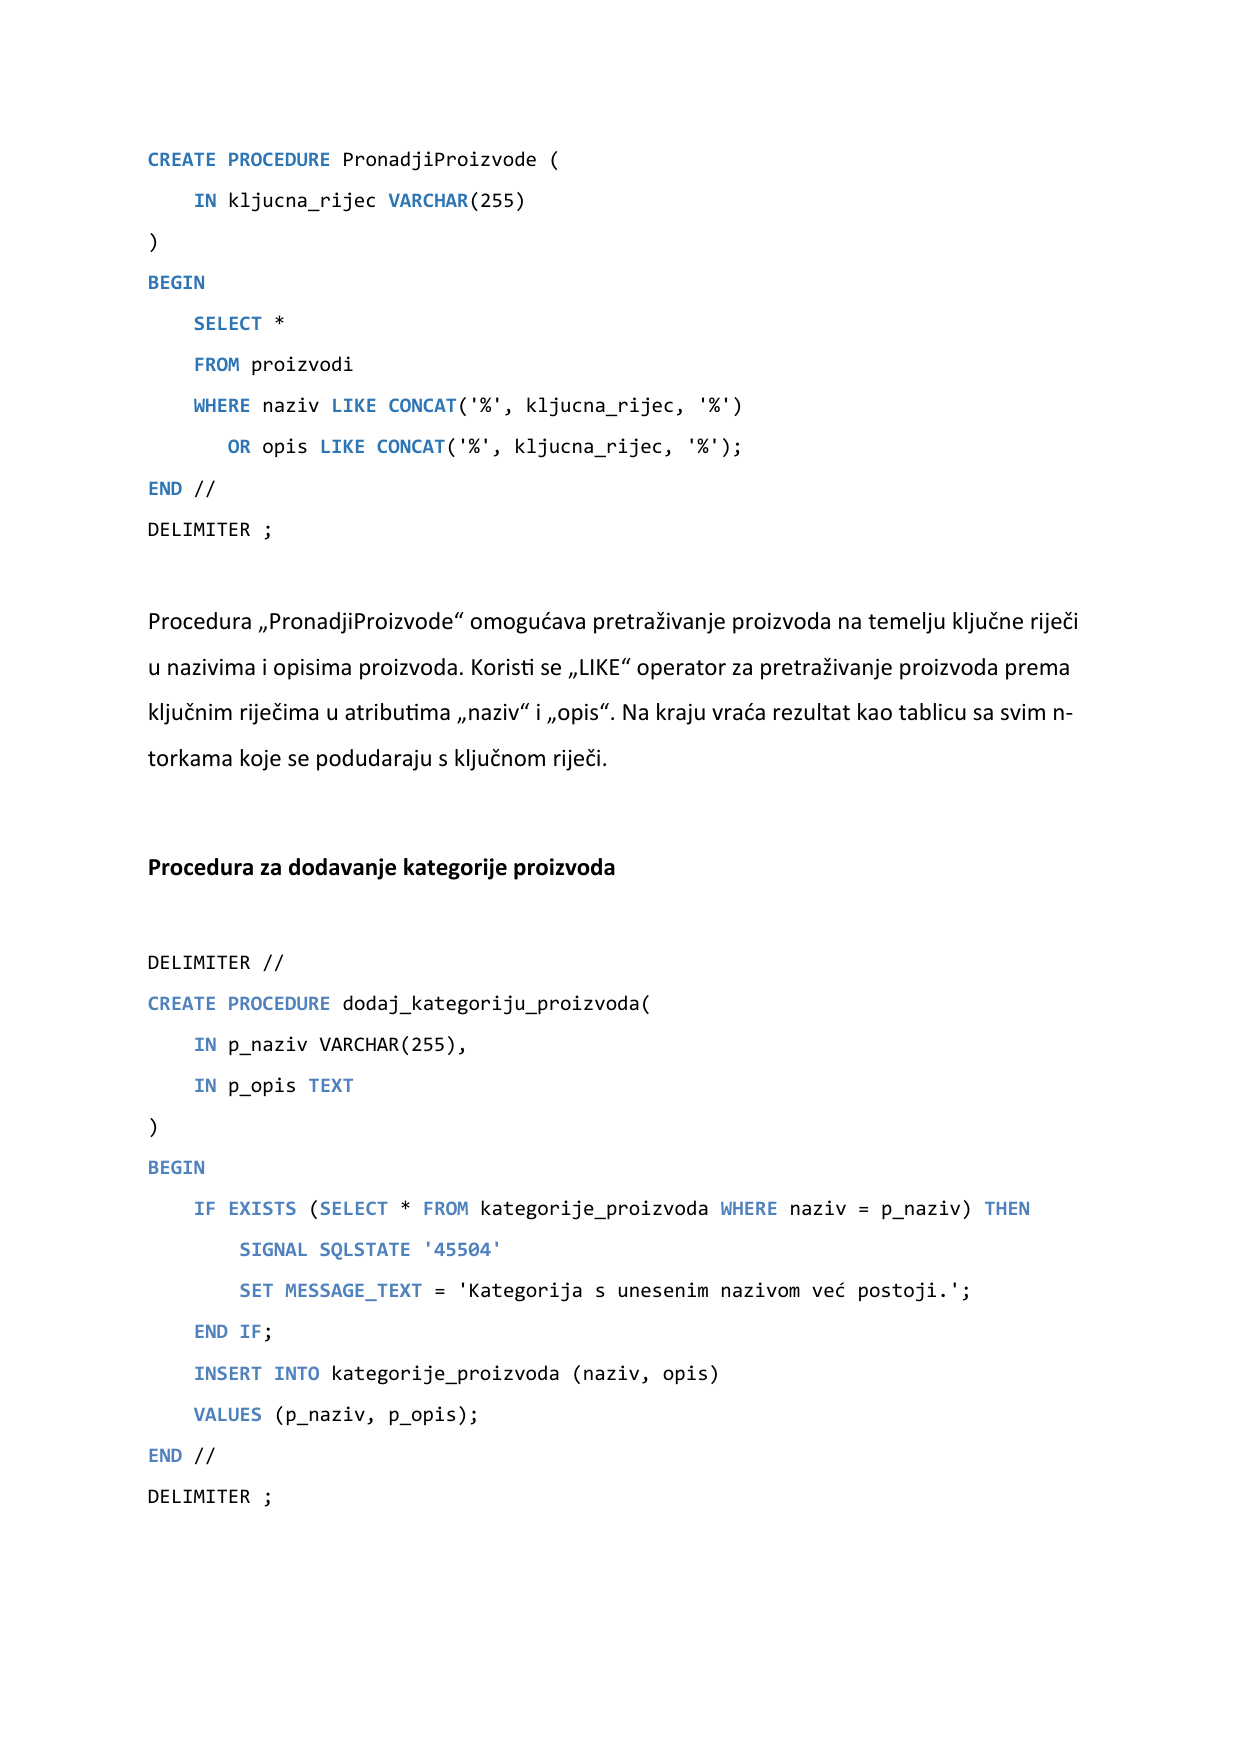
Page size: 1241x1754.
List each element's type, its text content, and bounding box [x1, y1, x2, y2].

text SELECT * [148, 312, 1093, 336]
text END // [148, 1443, 1093, 1467]
text BEGIN [148, 271, 1093, 295]
text DELIMITER ; [148, 517, 1093, 541]
text Procedura „PronadjiProizvode“ omogućava pretraživanje proizvoda na temelju ključne riječi u nazivima i opisima proizvoda. Koristi se „LIKE“ operator za pretraživanje proizvoda prema ključnim riječima u atributima „naziv“ i „opis“. Na kraju vraća rezultat kao tablicu sa svim n-torkama koje se podudaraju s ključnom riječi. [148, 605, 1093, 773]
text WHERE naziv LIKE CONCAT('%', kljucna_rijec, '%') [148, 394, 1093, 418]
text DELIMITER ; [148, 1484, 1093, 1508]
text CREATE PROCEDURE dodaj_kategoriju_proizvoda( [148, 992, 1093, 1016]
text END IF; [148, 1320, 1093, 1344]
text IN kljucna_rijec VARCHAR(255) [148, 189, 1093, 213]
text IF EXISTS (SELECT * FROM kategorije_proizvoda WHERE naziv = p_naziv) THEN [148, 1197, 1093, 1221]
text SET MESSAGE_TEXT = 'Kategorija s unesenim nazivom već postoji.'; [148, 1279, 1093, 1303]
text ) [148, 230, 1093, 254]
text CREATE PROCEDURE PronadjiProizvode ( [148, 148, 1093, 172]
text END // [148, 476, 1093, 500]
text INSERT INTO kategorije_proizvoda (naziv, opis) [148, 1361, 1093, 1385]
text VALUES (p_naziv, p_opis); [148, 1402, 1093, 1426]
text SIGNAL SQLSTATE '45504' [148, 1238, 1093, 1262]
text FROM proizvodi [148, 353, 1093, 377]
text OR opis LIKE CONCAT('%', kljucna_rijec, '%'); [148, 435, 1093, 459]
text ) [148, 1115, 1093, 1139]
text Procedura za dodavanje kategorije proizvoda [148, 851, 1093, 882]
text BEGIN [148, 1156, 1093, 1180]
text IN p_opis TEXT [148, 1074, 1093, 1098]
text DELIMITER // [148, 951, 1093, 975]
text IN p_naziv VARCHAR(255), [148, 1033, 1093, 1057]
